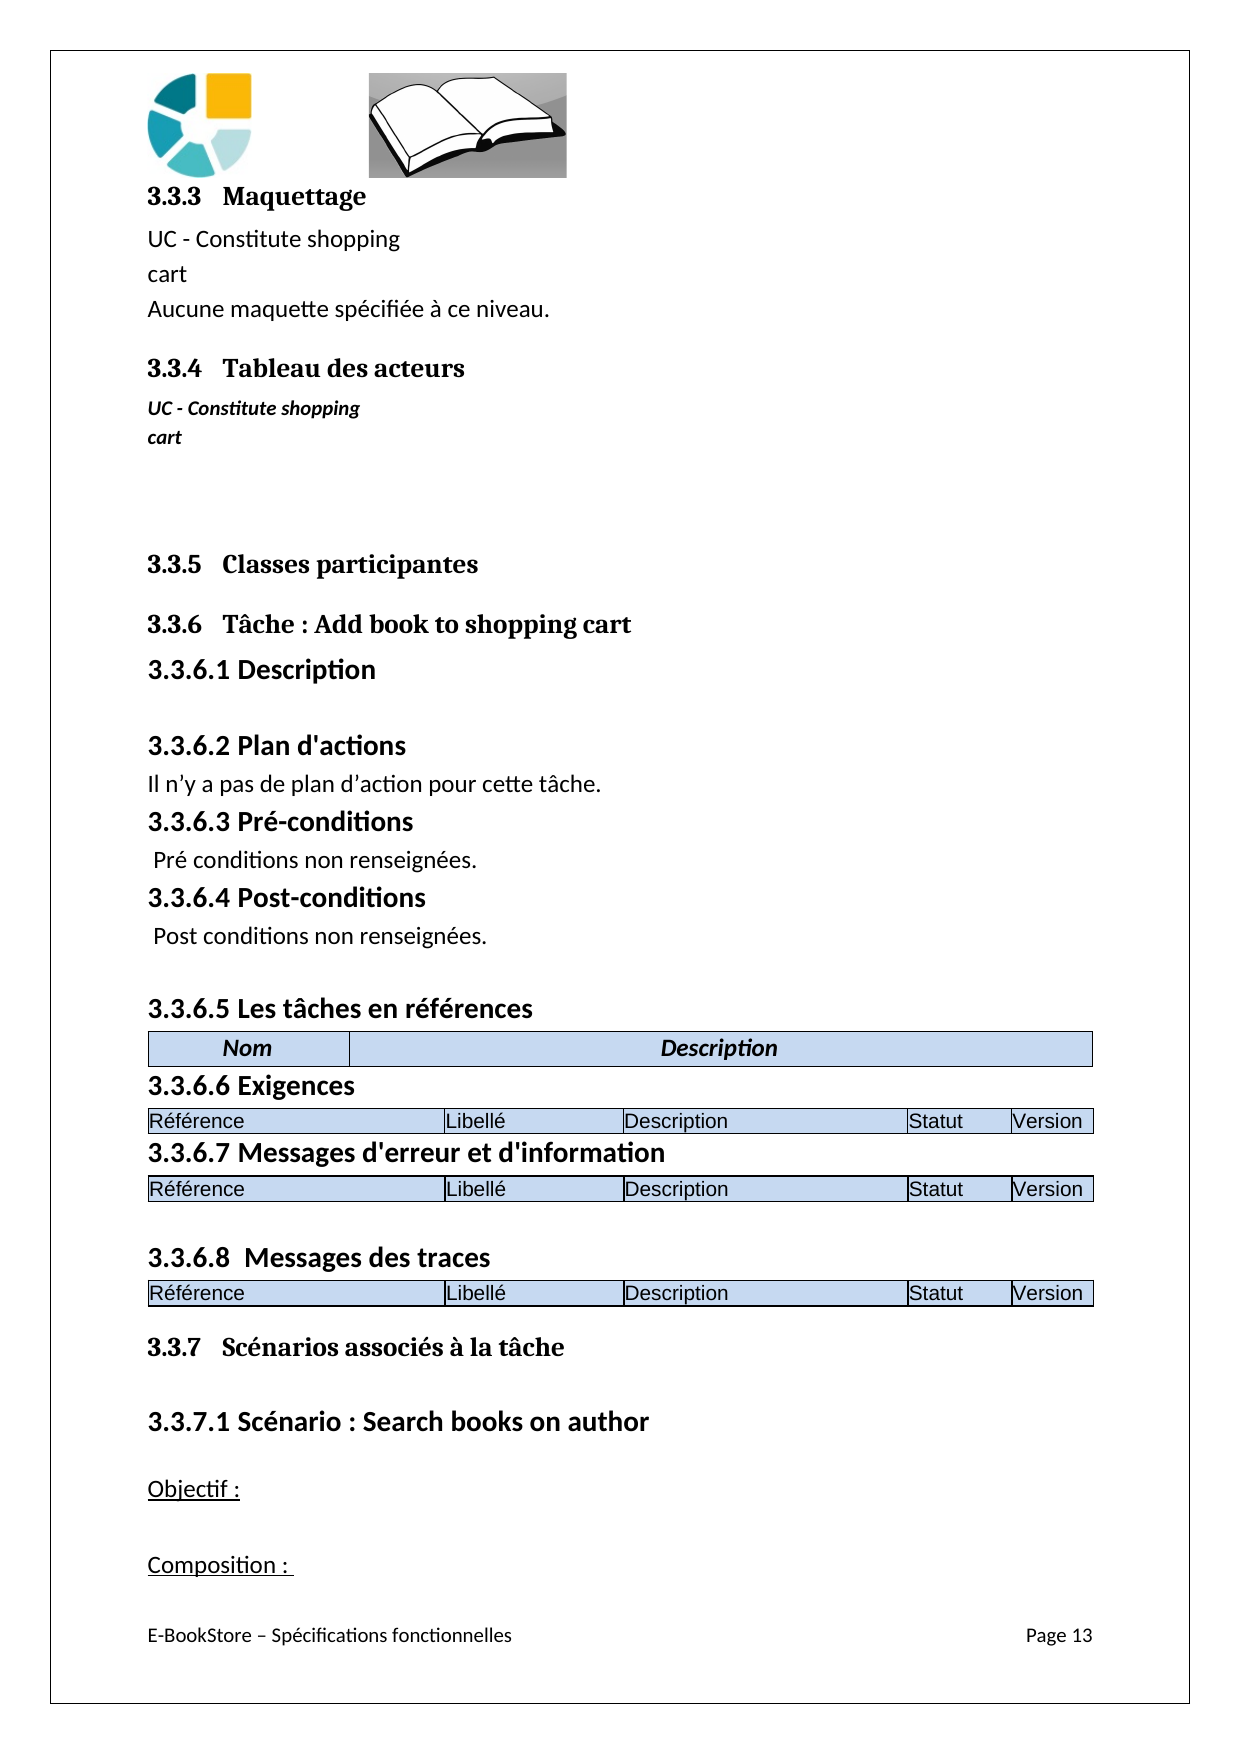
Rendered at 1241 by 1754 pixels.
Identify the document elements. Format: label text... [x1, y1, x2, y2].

table_header Libellé [445, 1109, 623, 1133]
table_header Référence [149, 1177, 444, 1201]
table_header Libellé [446, 1281, 623, 1305]
table_header Libellé [446, 1177, 623, 1201]
text Composition : [147, 1549, 1093, 1579]
text Objectif : [147, 1473, 1093, 1503]
table_header Statut [909, 1281, 1011, 1305]
picture [147, 73, 252, 178]
subtitle Messages d'erreur et d'information [147, 1134, 1093, 1170]
subtitle Tâche : Add book to shopping cart [147, 609, 1093, 641]
text Post conditions non renseignées. [147, 920, 1093, 951]
text Pré conditions non renseignées. [147, 844, 1093, 875]
picture [368, 73, 567, 178]
subtitle Pré-conditions [147, 803, 1093, 839]
table_header Référence [149, 1281, 444, 1305]
subtitle Scénarios associés à la tâche [147, 1332, 1093, 1363]
table_header Statut [908, 1109, 1011, 1133]
subtitle Post-conditions [147, 879, 1093, 915]
table_header Description [350, 1032, 1092, 1066]
table_header Nom [149, 1032, 349, 1066]
subtitle Tableau des acteurs [147, 353, 1093, 384]
subtitle Plan d'actions [147, 727, 1093, 763]
table_header Version [1013, 1177, 1093, 1201]
table_header Statut [909, 1177, 1011, 1201]
table_header Référence [149, 1109, 444, 1133]
text Aucune maquette spécifiée à ce niveau. [147, 293, 1093, 324]
subtitle Maquettage [147, 181, 1093, 213]
subtitle Exigences [147, 1067, 1093, 1103]
table_header Description [624, 1109, 907, 1133]
text UC - Constitute shopping cart [147, 395, 1093, 450]
table_header Description [625, 1281, 907, 1305]
subtitle Classes participantes [147, 549, 1093, 580]
table_header Version [1012, 1109, 1093, 1133]
subtitle Scénario : Search books on author [147, 1403, 1093, 1438]
subtitle Messages des traces [147, 1239, 1093, 1274]
text Il n’y a pas de plan d’action pour cette tâche. [147, 768, 1093, 799]
subtitle Les tâches en références [147, 990, 1093, 1026]
subtitle Description [147, 651, 1093, 687]
table_header Description [625, 1177, 907, 1201]
table_header Version [1013, 1281, 1093, 1305]
text UC - Constitute shopping cart [147, 223, 1093, 289]
